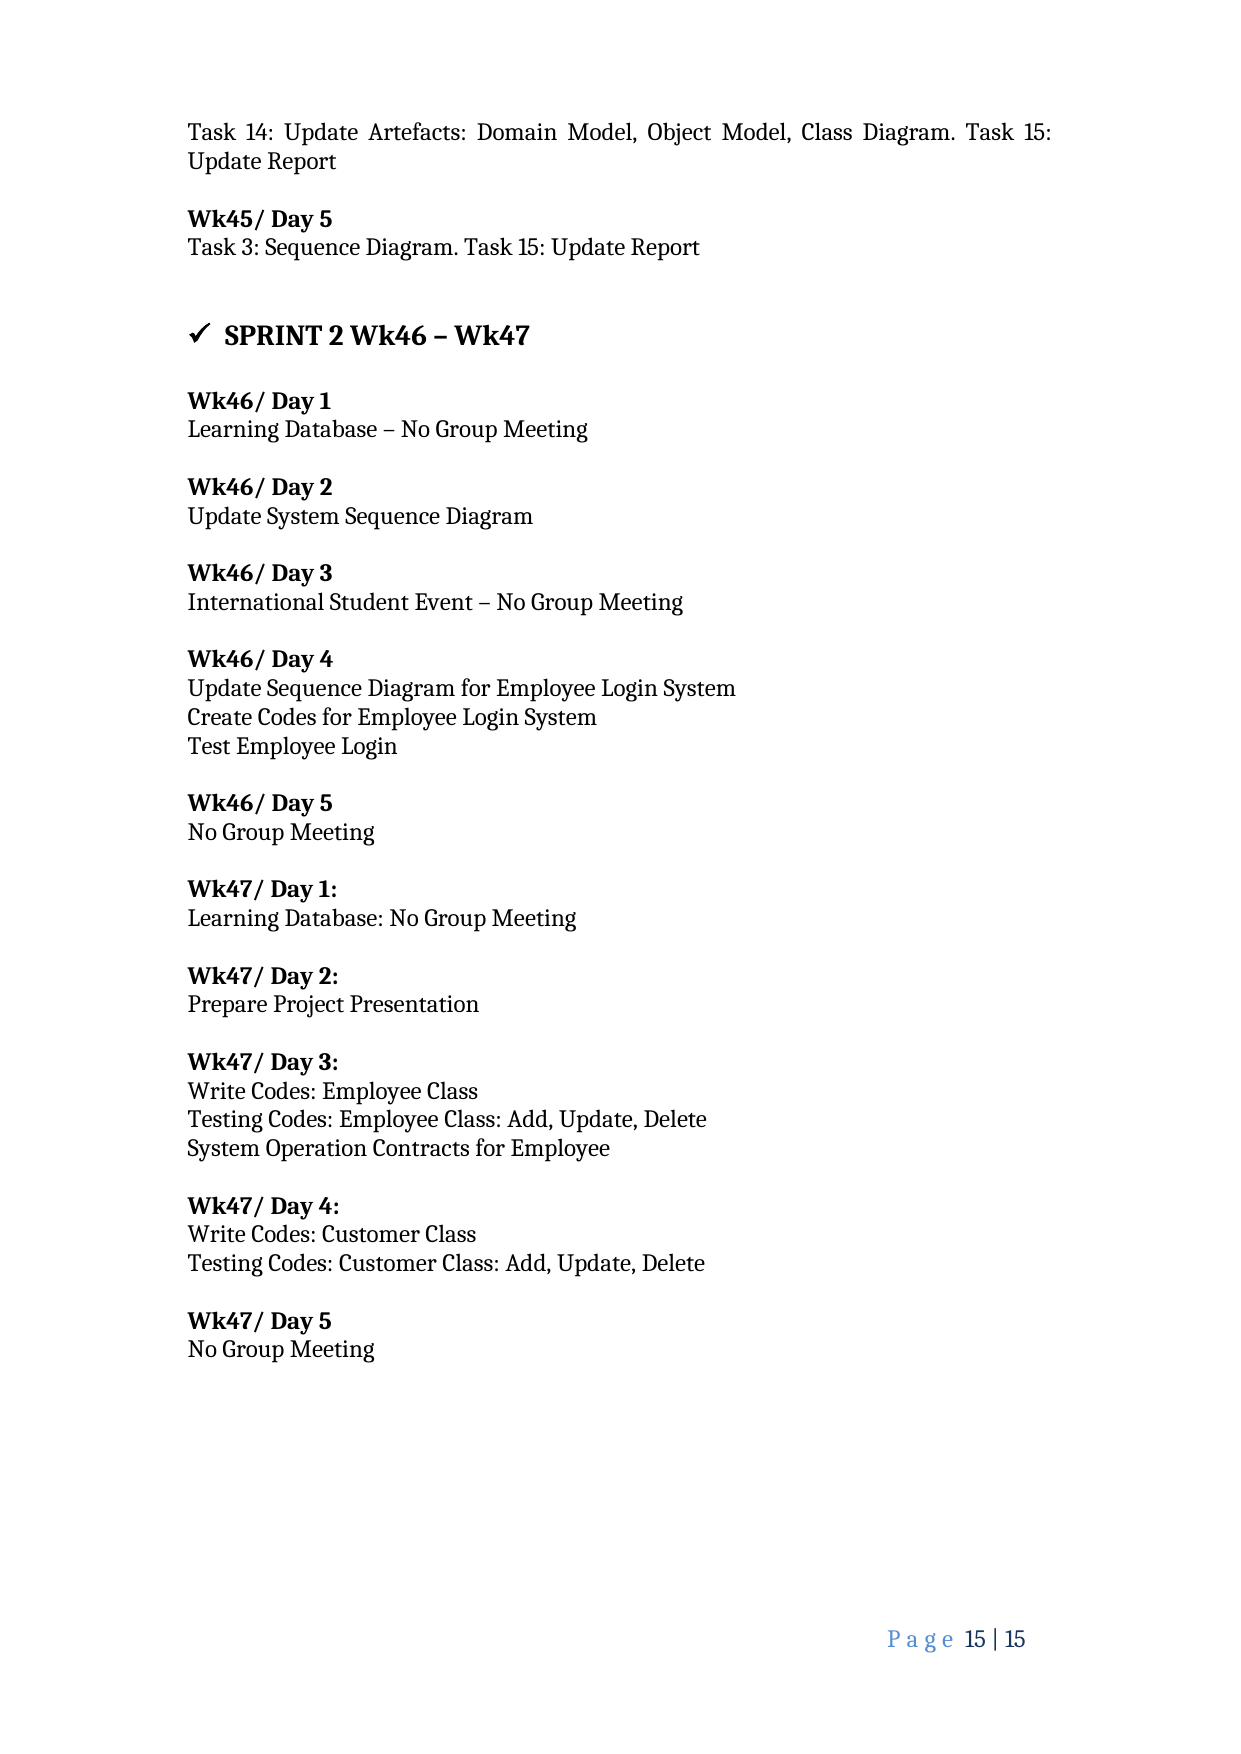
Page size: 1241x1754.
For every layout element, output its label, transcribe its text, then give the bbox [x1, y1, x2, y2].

text International Student Event – No Group Meeting [187, 588, 1053, 617]
text Task 3: Sequence Diagram. Task 15: Update Report [187, 233, 1053, 262]
text Wk46/ Day 5 [187, 789, 1053, 818]
text Testing Codes: Customer Class: Add, Update, Delete [187, 1249, 1053, 1278]
text System Operation Contracts for Employee [187, 1134, 1053, 1163]
text Write Codes: Employee Class [187, 1077, 1053, 1105]
text No Group Meeting [187, 1335, 1053, 1364]
text Learning Database: No Group Meeting [187, 904, 1053, 933]
text Task 14: Update Artefacts: Domain Model, Object Model, Class Diagram. Task 15: Update Report [187, 118, 1053, 176]
text Wk46/ Day 2 [187, 473, 1053, 502]
text Wk47/ Day 3: [187, 1048, 1053, 1077]
text Wk46/ Day 1 [187, 387, 1053, 415]
text Create Codes for Employee Login System [187, 703, 1053, 732]
text Wk47/ Day 2: [187, 962, 1053, 990]
text Update System Sequence Diagram [187, 502, 1053, 530]
text Test Employee Login [187, 732, 1053, 760]
text Wk46/ Day 4 [187, 645, 1053, 674]
text Learning Database – No Group Meeting [187, 415, 1053, 444]
list SPRINT 2 Wk46 – Wk47 [187, 319, 1053, 353]
text Write Codes: Customer Class [187, 1220, 1053, 1249]
text Wk47/ Day 1: [187, 875, 1053, 904]
text Update Sequence Diagram for Employee Login System [187, 674, 1053, 703]
text Wk47/ Day 5 [187, 1307, 1053, 1335]
text Testing Codes: Employee Class: Add, Update, Delete [187, 1105, 1053, 1134]
text Wk45/ Day 5 [187, 204, 1053, 233]
text No Group Meeting [187, 818, 1053, 847]
text Wk46/ Day 3 [187, 559, 1053, 588]
text Prepare Project Presentation [187, 990, 1053, 1019]
text Wk47/ Day 4: [187, 1192, 1053, 1220]
